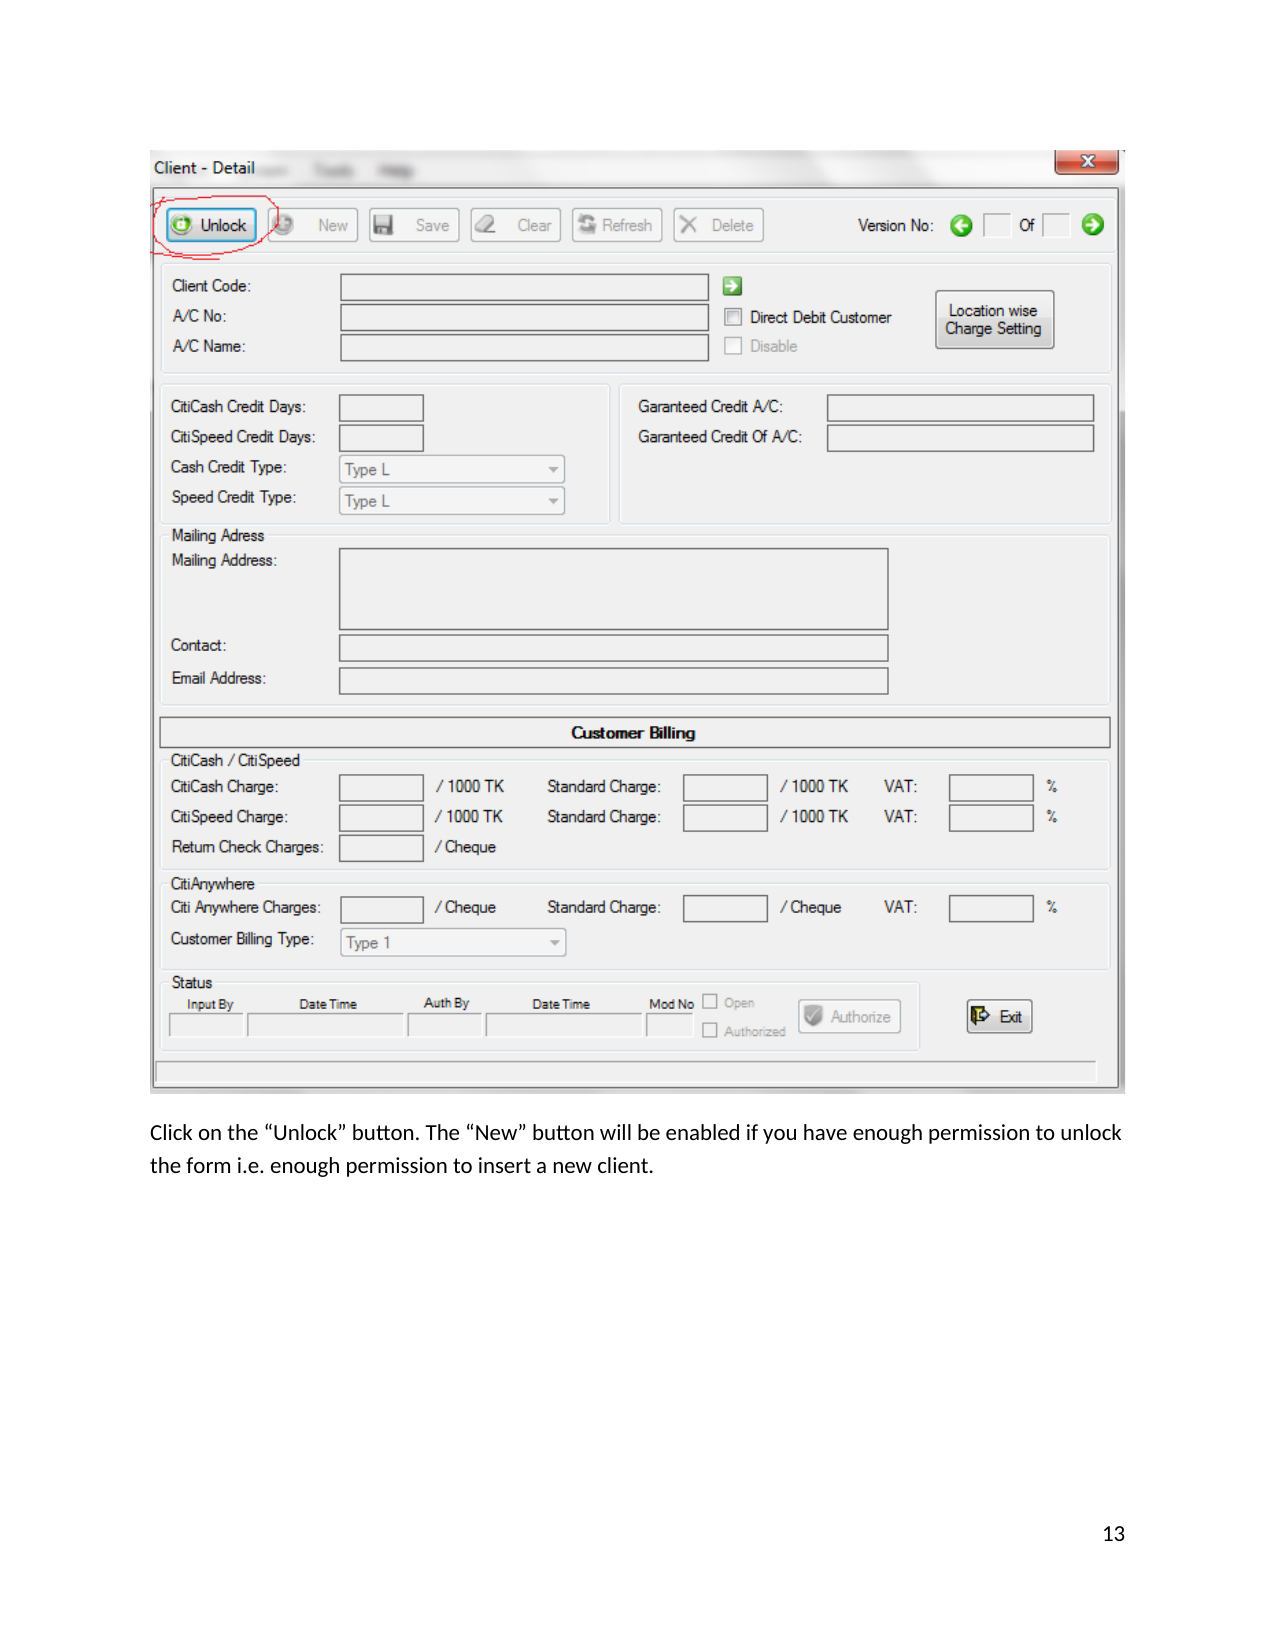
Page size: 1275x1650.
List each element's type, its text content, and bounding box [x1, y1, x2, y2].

picture [150, 150, 1125, 1094]
text Click on the “Unlock” button. The “New” button will be enabled if you have enough permission to unlock the form i.e. enough permission to insert a new client. [150, 1118, 1125, 1179]
